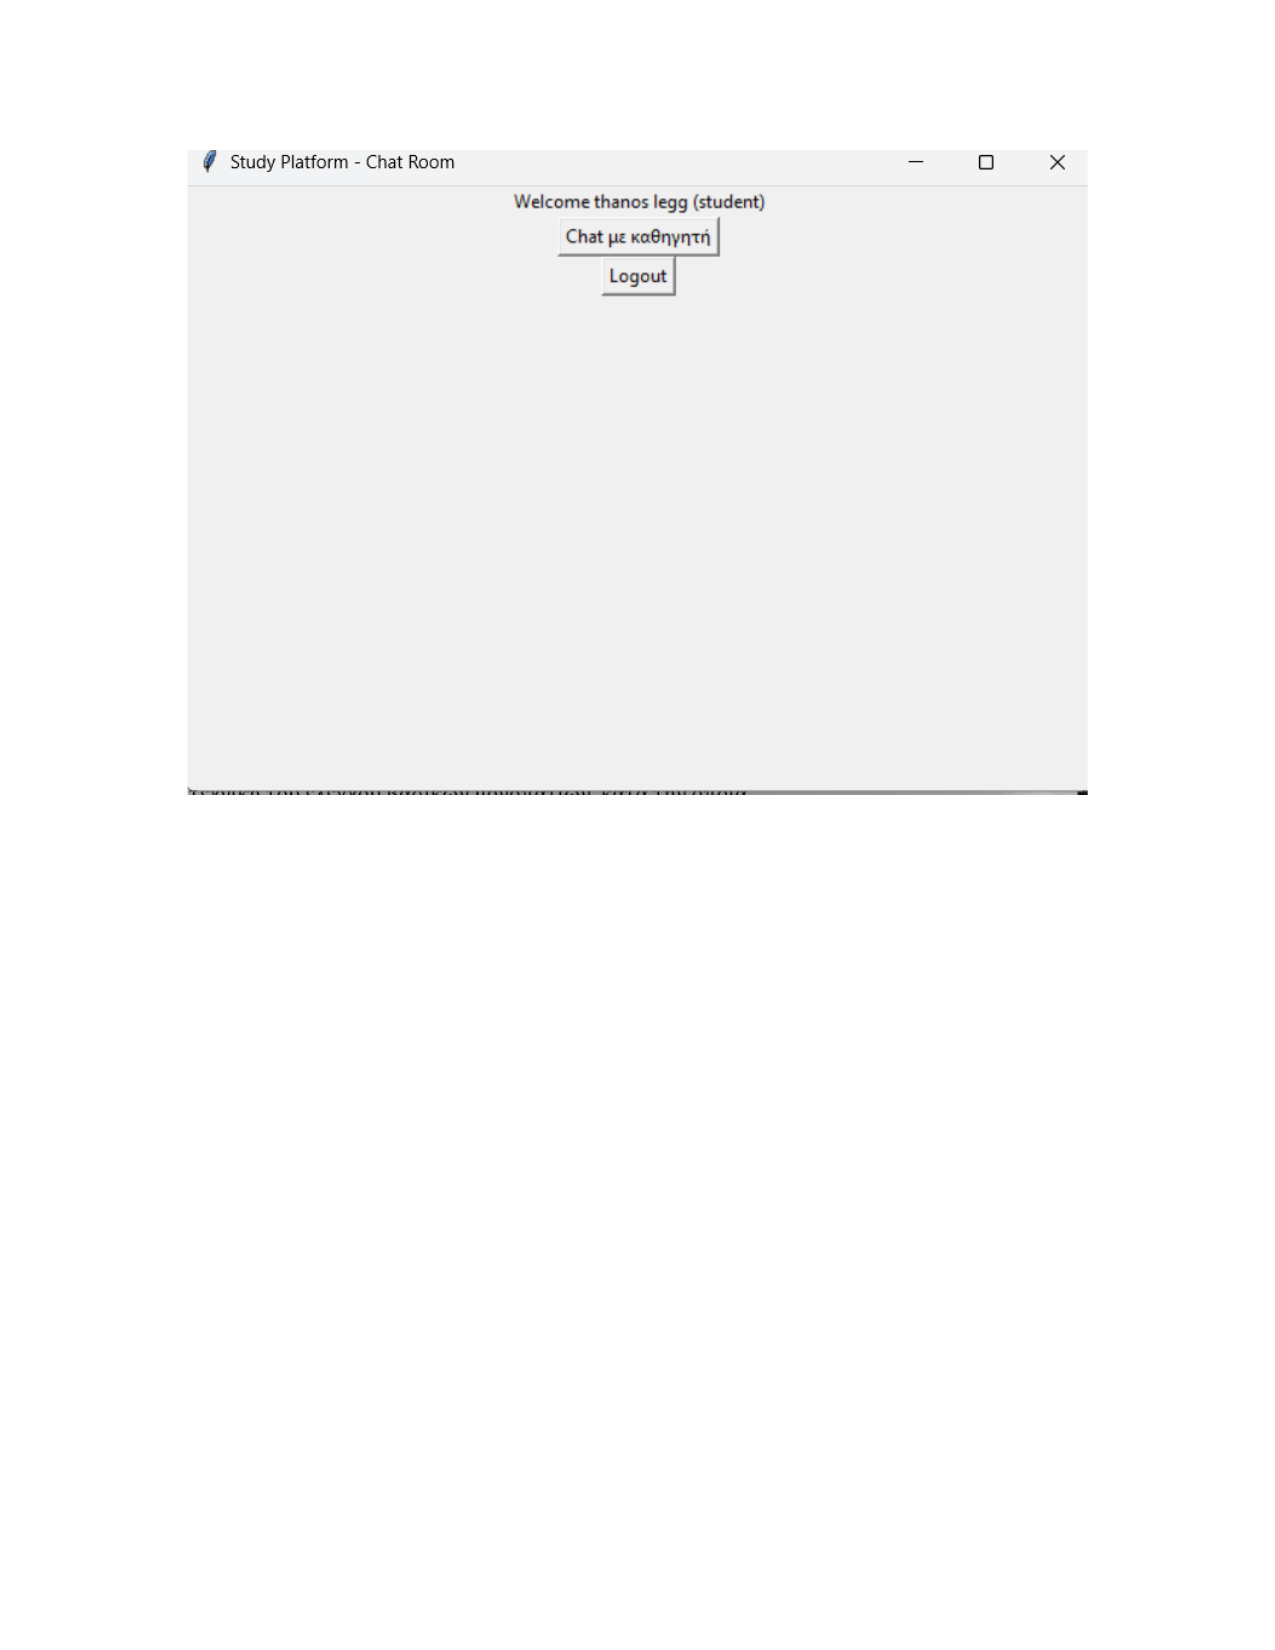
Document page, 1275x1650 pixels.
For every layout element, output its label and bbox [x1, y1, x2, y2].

picture [187, 150, 1088, 795]
